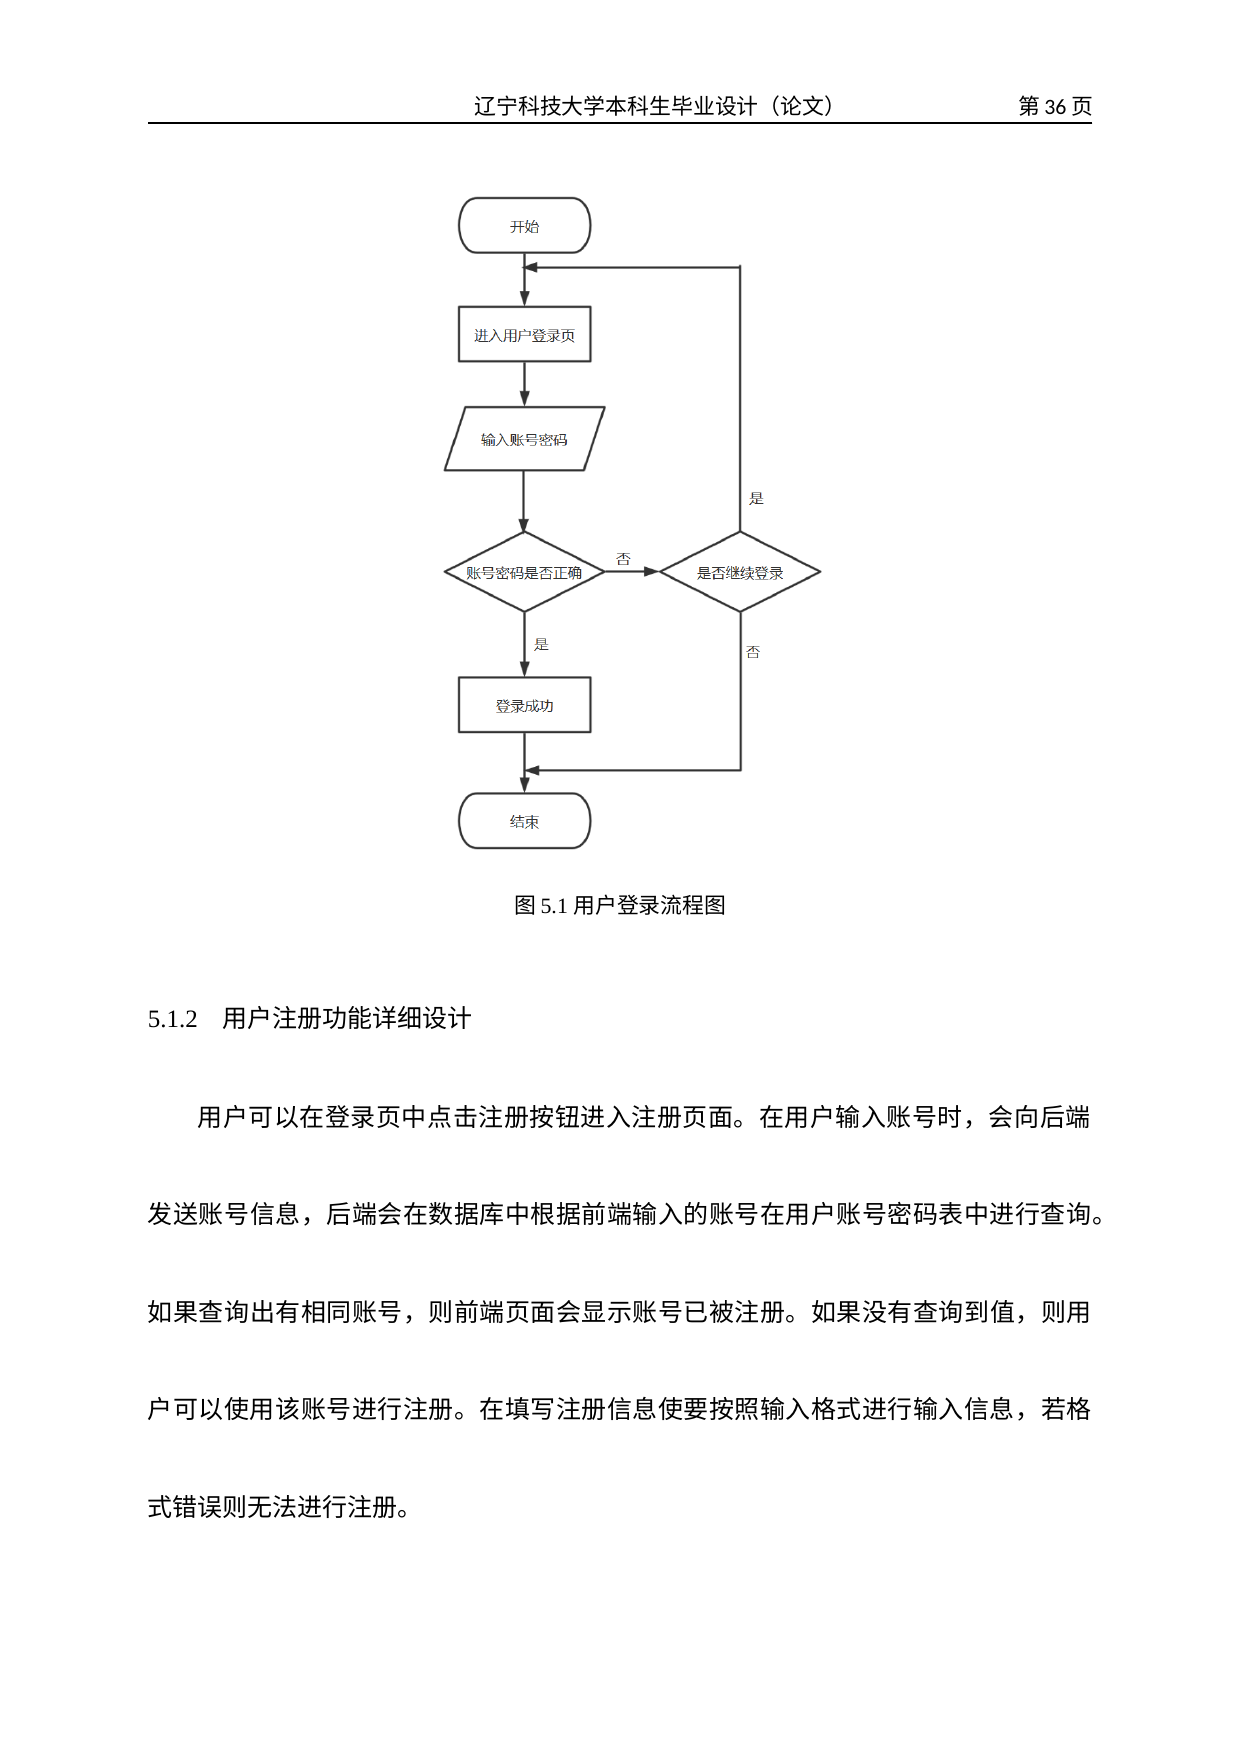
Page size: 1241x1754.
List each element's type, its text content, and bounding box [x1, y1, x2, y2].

text 图5.1 用户登录流程图 [148, 888, 1092, 921]
text 用户可以在登录页中点击注册按钮进入注册页面。在用户输入账号时，会向后端发送账号信息，后端会在数据库中根据前端输入的账号在用户账号密码表中进行查询。如果查询出有相同账号，则前端页面会显示账号已被注册。如果没有查询到值，则用户可以使用该账号进行注册。在填写注册信息使要按照输入格式进行输入信息，若格式错误则无法进行注册。 [148, 1083, 1092, 1538]
subtitle 用户注册功能详细设计 [148, 984, 1092, 1049]
picture [436, 192, 825, 852]
